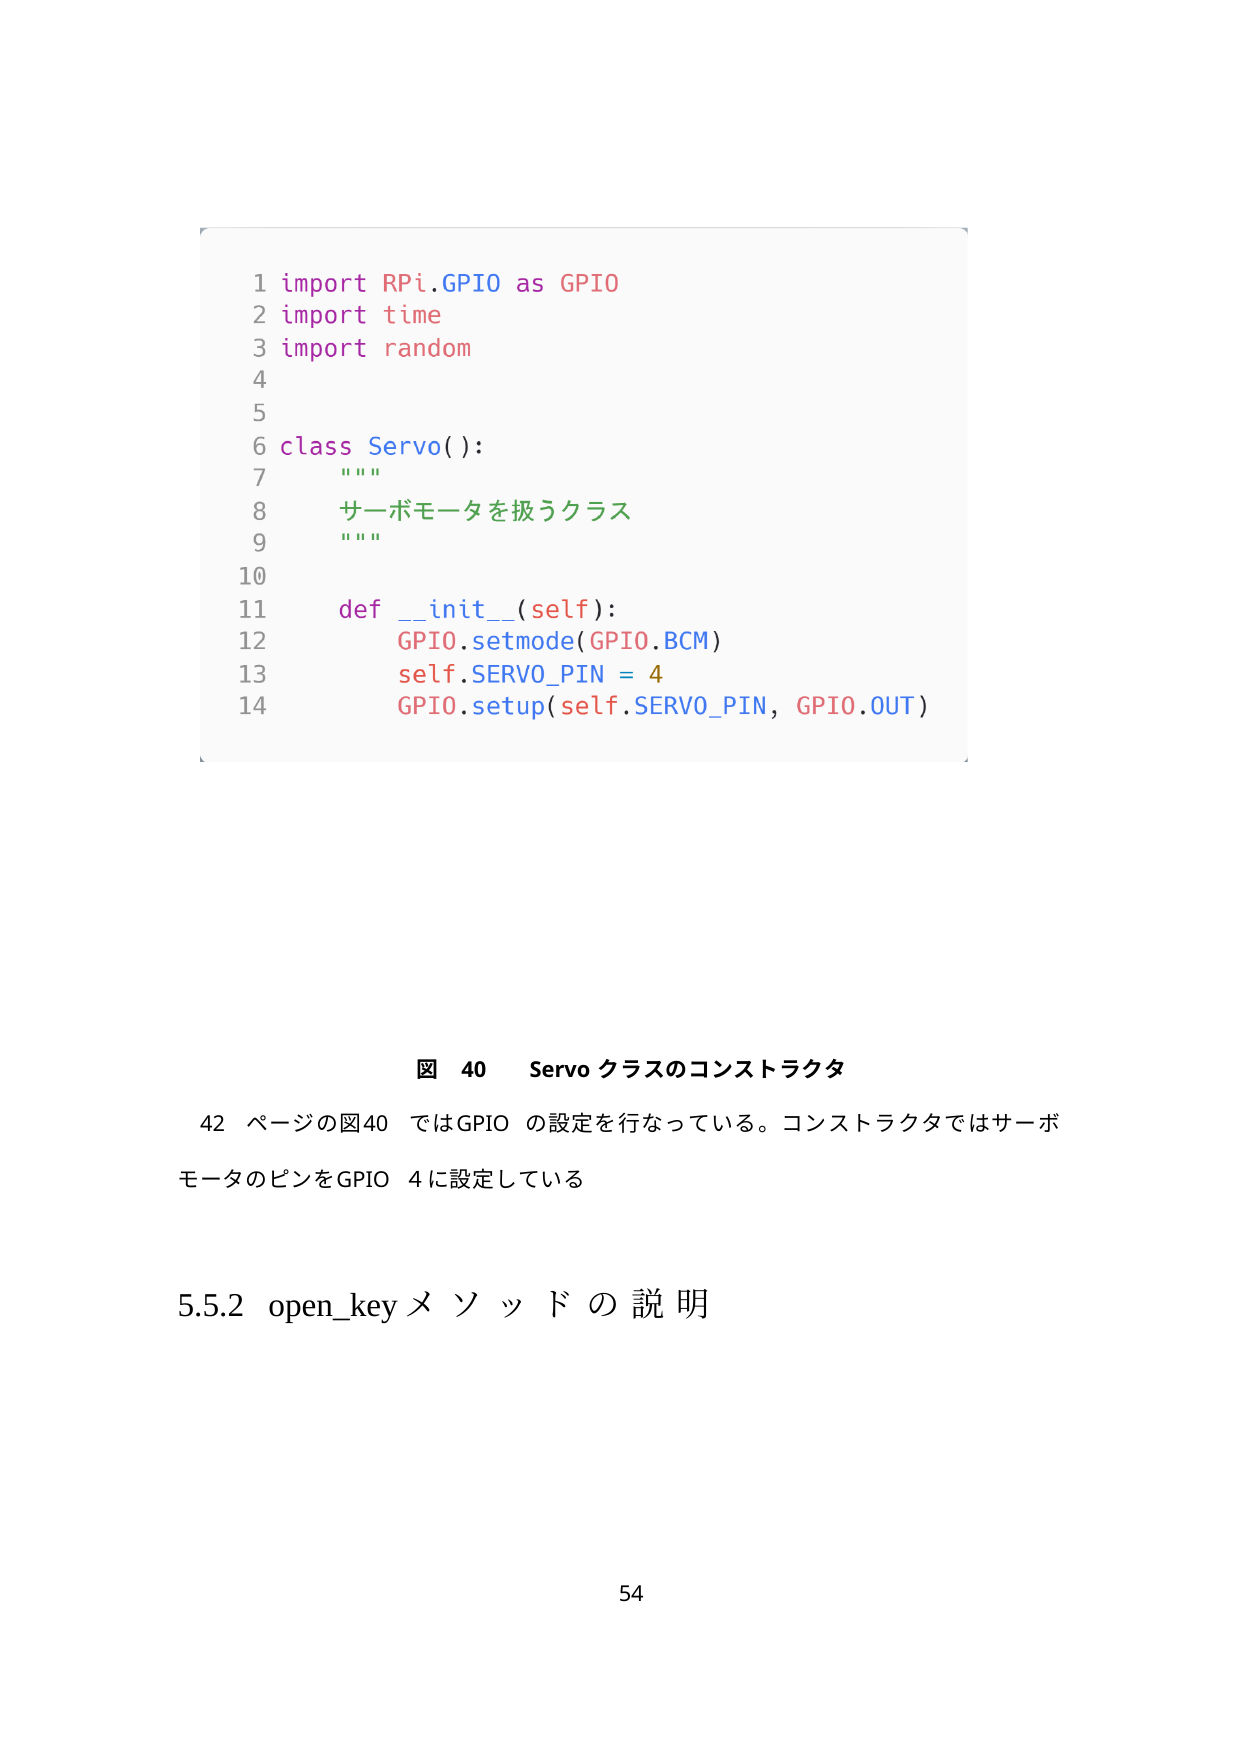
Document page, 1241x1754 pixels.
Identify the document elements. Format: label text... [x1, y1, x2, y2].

text 図 40 Servoクラスのコンストラクタ [177, 1050, 1063, 1087]
subtitle open_keyメソッドの説明 [133, 1265, 1063, 1340]
picture [200, 227, 968, 762]
text 42ページの図40ではGPIOの設定を行なっている。コンストラクタではサーボモータのピンをGPIO４に設定している [177, 1103, 1063, 1197]
